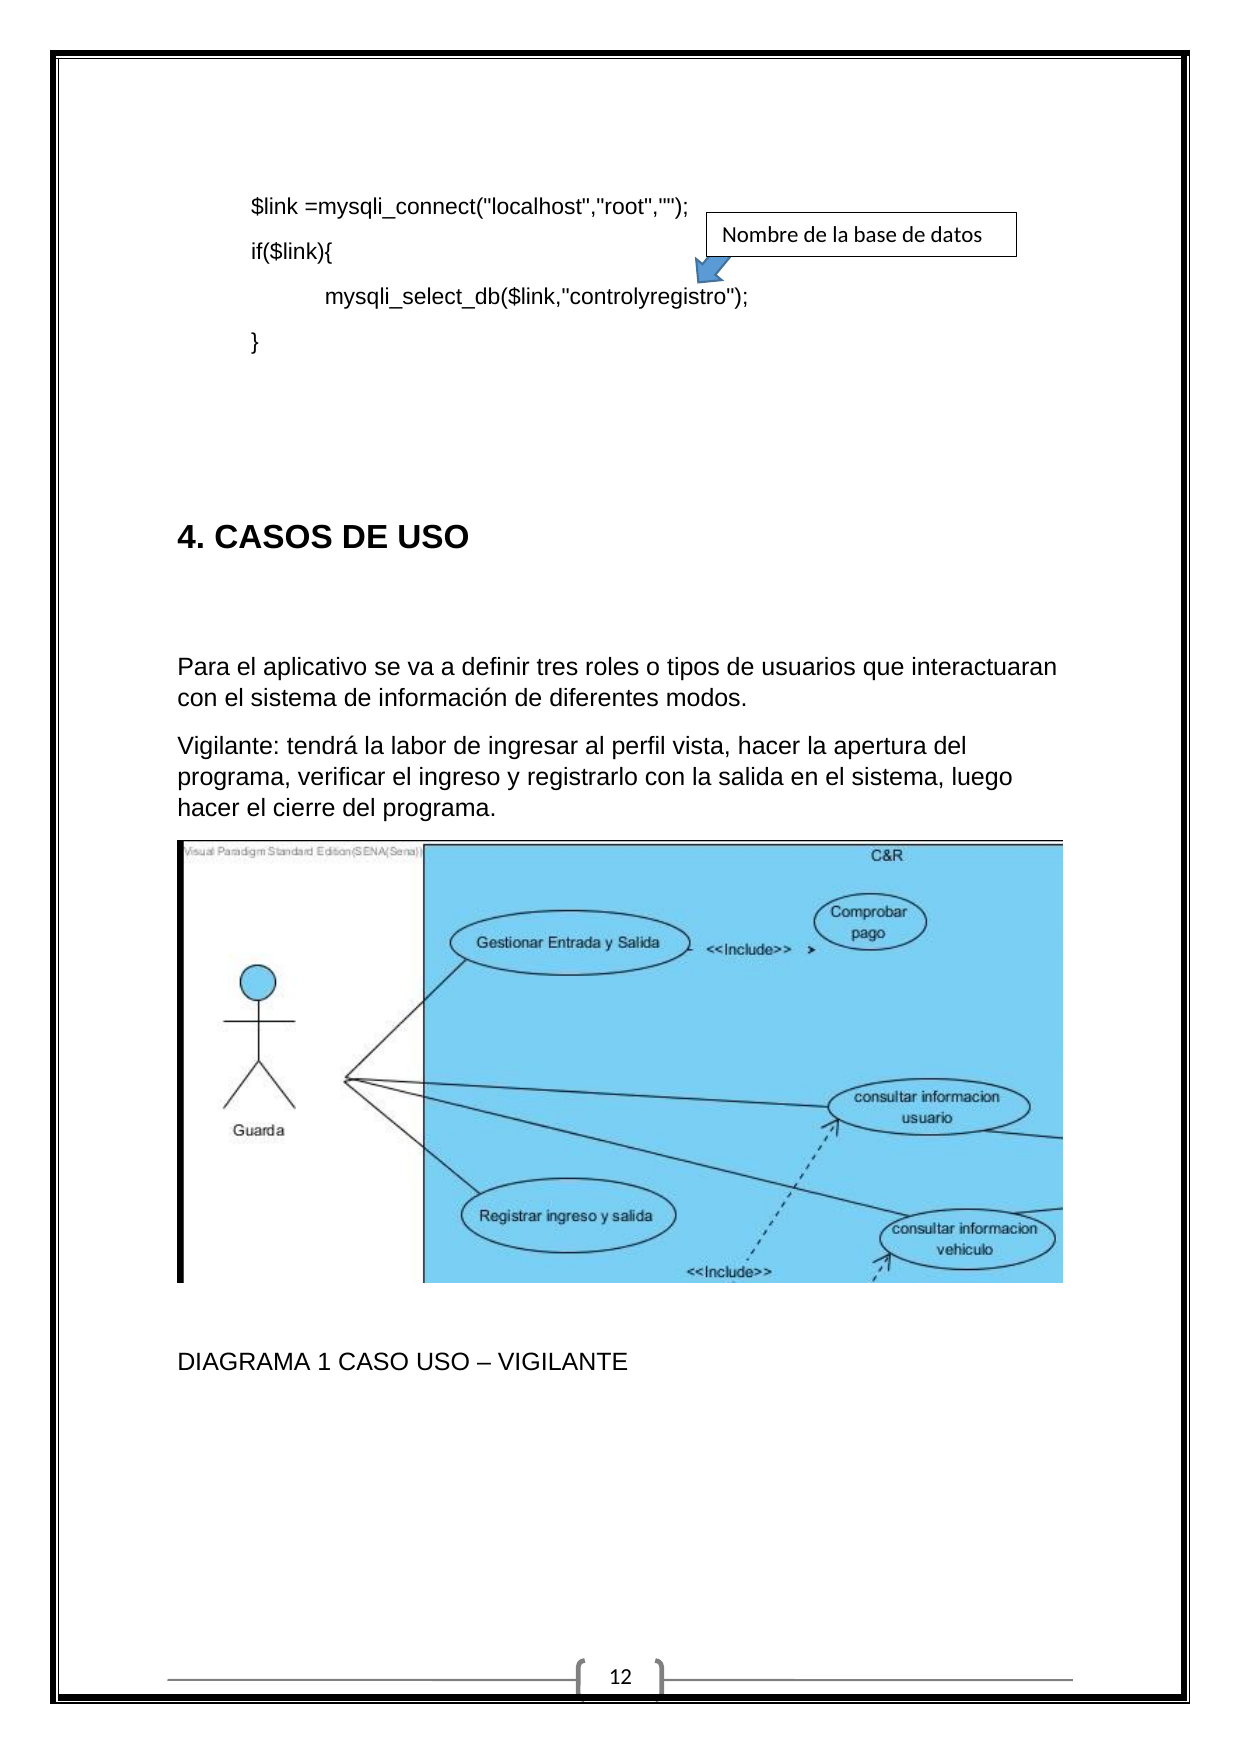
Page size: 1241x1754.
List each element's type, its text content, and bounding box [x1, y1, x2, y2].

text } [177, 328, 1063, 354]
text Vigilante: tendrá la labor de ingresar al perfil vista, hacer la apertura del programa, verificar el ingreso y registrarlo con la salida en el sistema, luego hacer el cierre del programa. [177, 731, 1063, 822]
text mysqli_select_db($link,"controlyregistro"); [177, 283, 1063, 309]
text if($link){ [727, 238, 1063, 264]
text Para el aplicativo se va a definir tres roles o tipos de usuarios que interactuaran con el sistema de información de diferentes modos. [177, 652, 1063, 712]
subtitle 4. CASOS DE USO [177, 517, 1063, 555]
text if($link){ [177, 238, 706, 264]
text DIAGRAMA 1 CASO USO – VIGILANTE [177, 1347, 1063, 1375]
text $link =mysqli_connect("localhost","root",""); [177, 193, 1063, 219]
